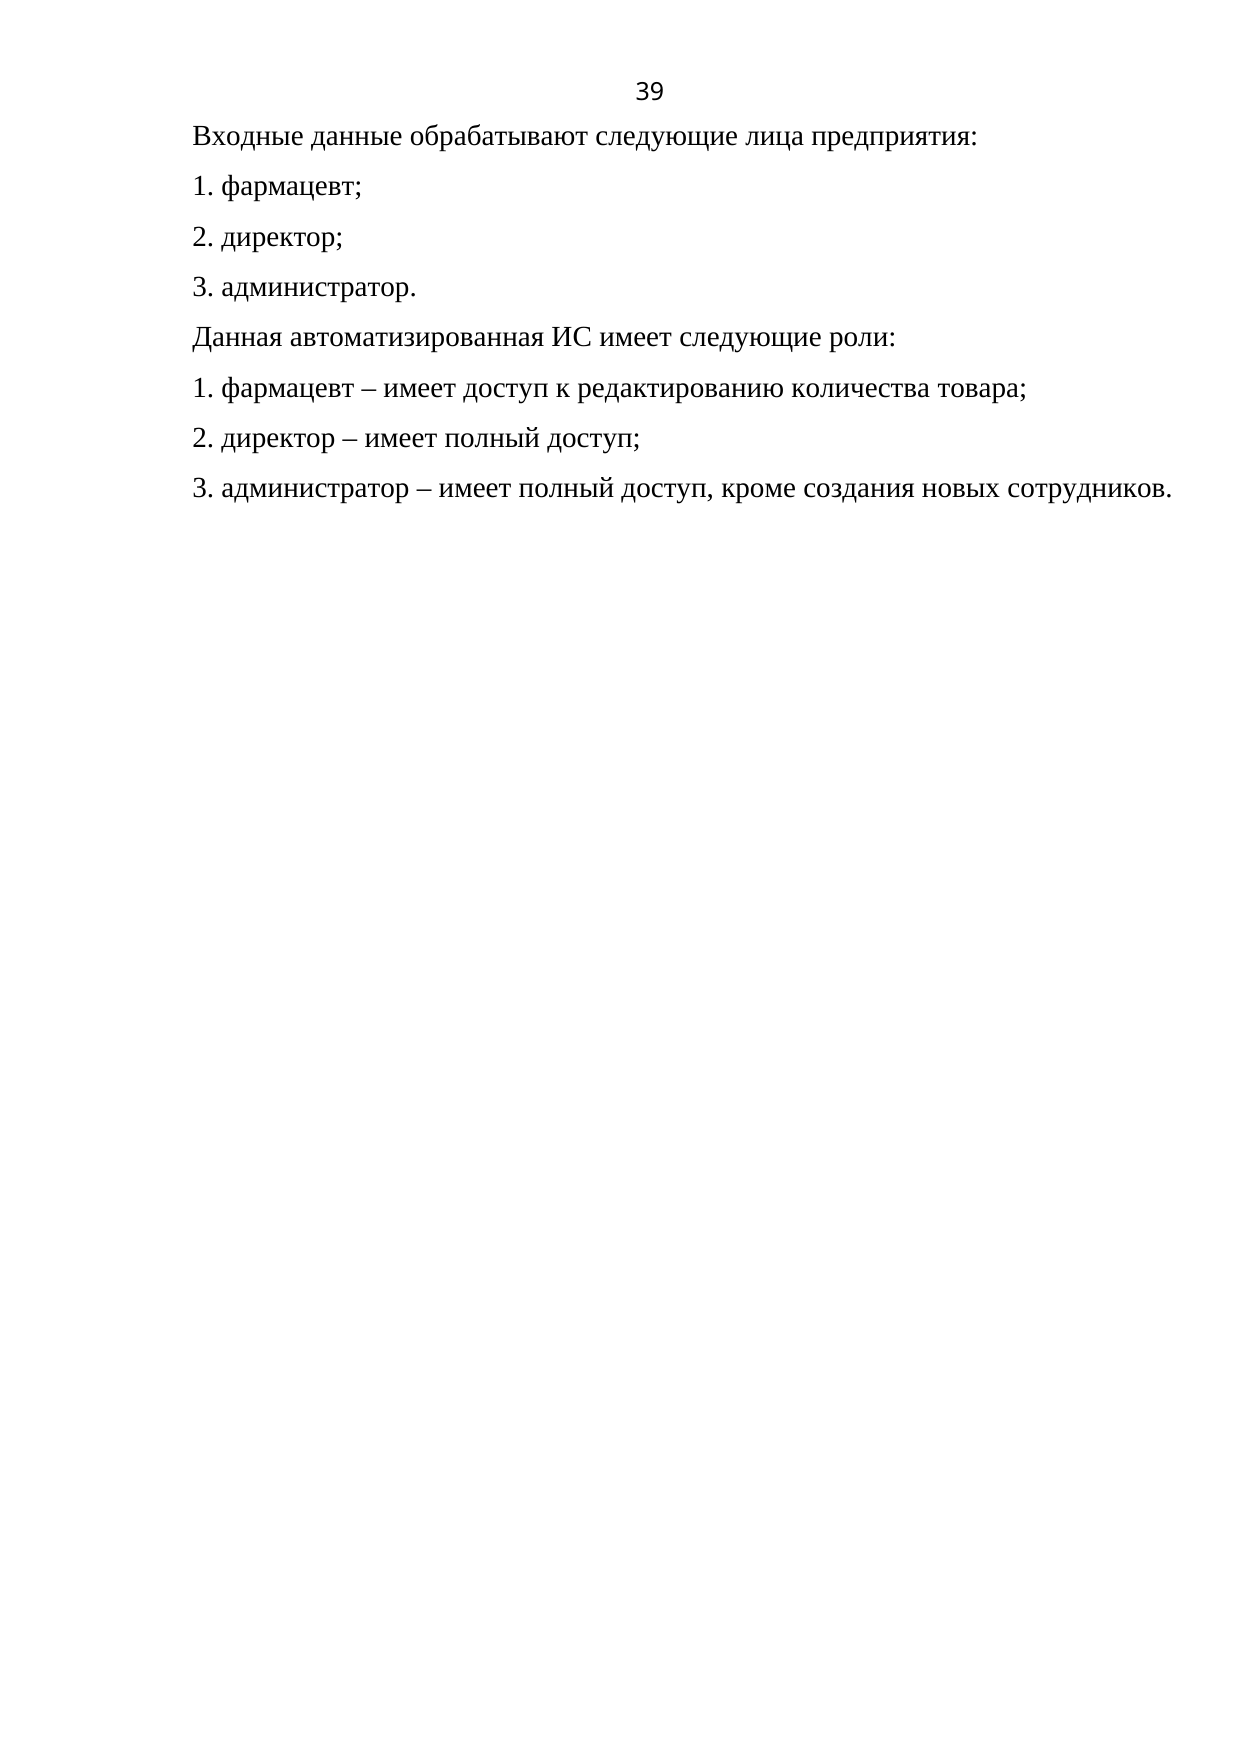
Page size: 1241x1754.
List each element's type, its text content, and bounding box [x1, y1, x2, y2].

list фармацевт; [118, 168, 1181, 202]
list фармацевт – имеет доступ к редактированию количества товара; [118, 370, 1181, 403]
text Данная автоматизированная ИС имеет следующие роли: [118, 319, 1181, 353]
list администратор. [118, 269, 1181, 303]
list Входные данные обрабатывают следующие лица предприятия: [192, 118, 1181, 152]
list директор; [118, 219, 1181, 252]
list директор – имеет полный доступ; [118, 420, 1181, 453]
list администратор – имеет полный доступ, кроме создания новых сотрудников. [118, 470, 1181, 504]
